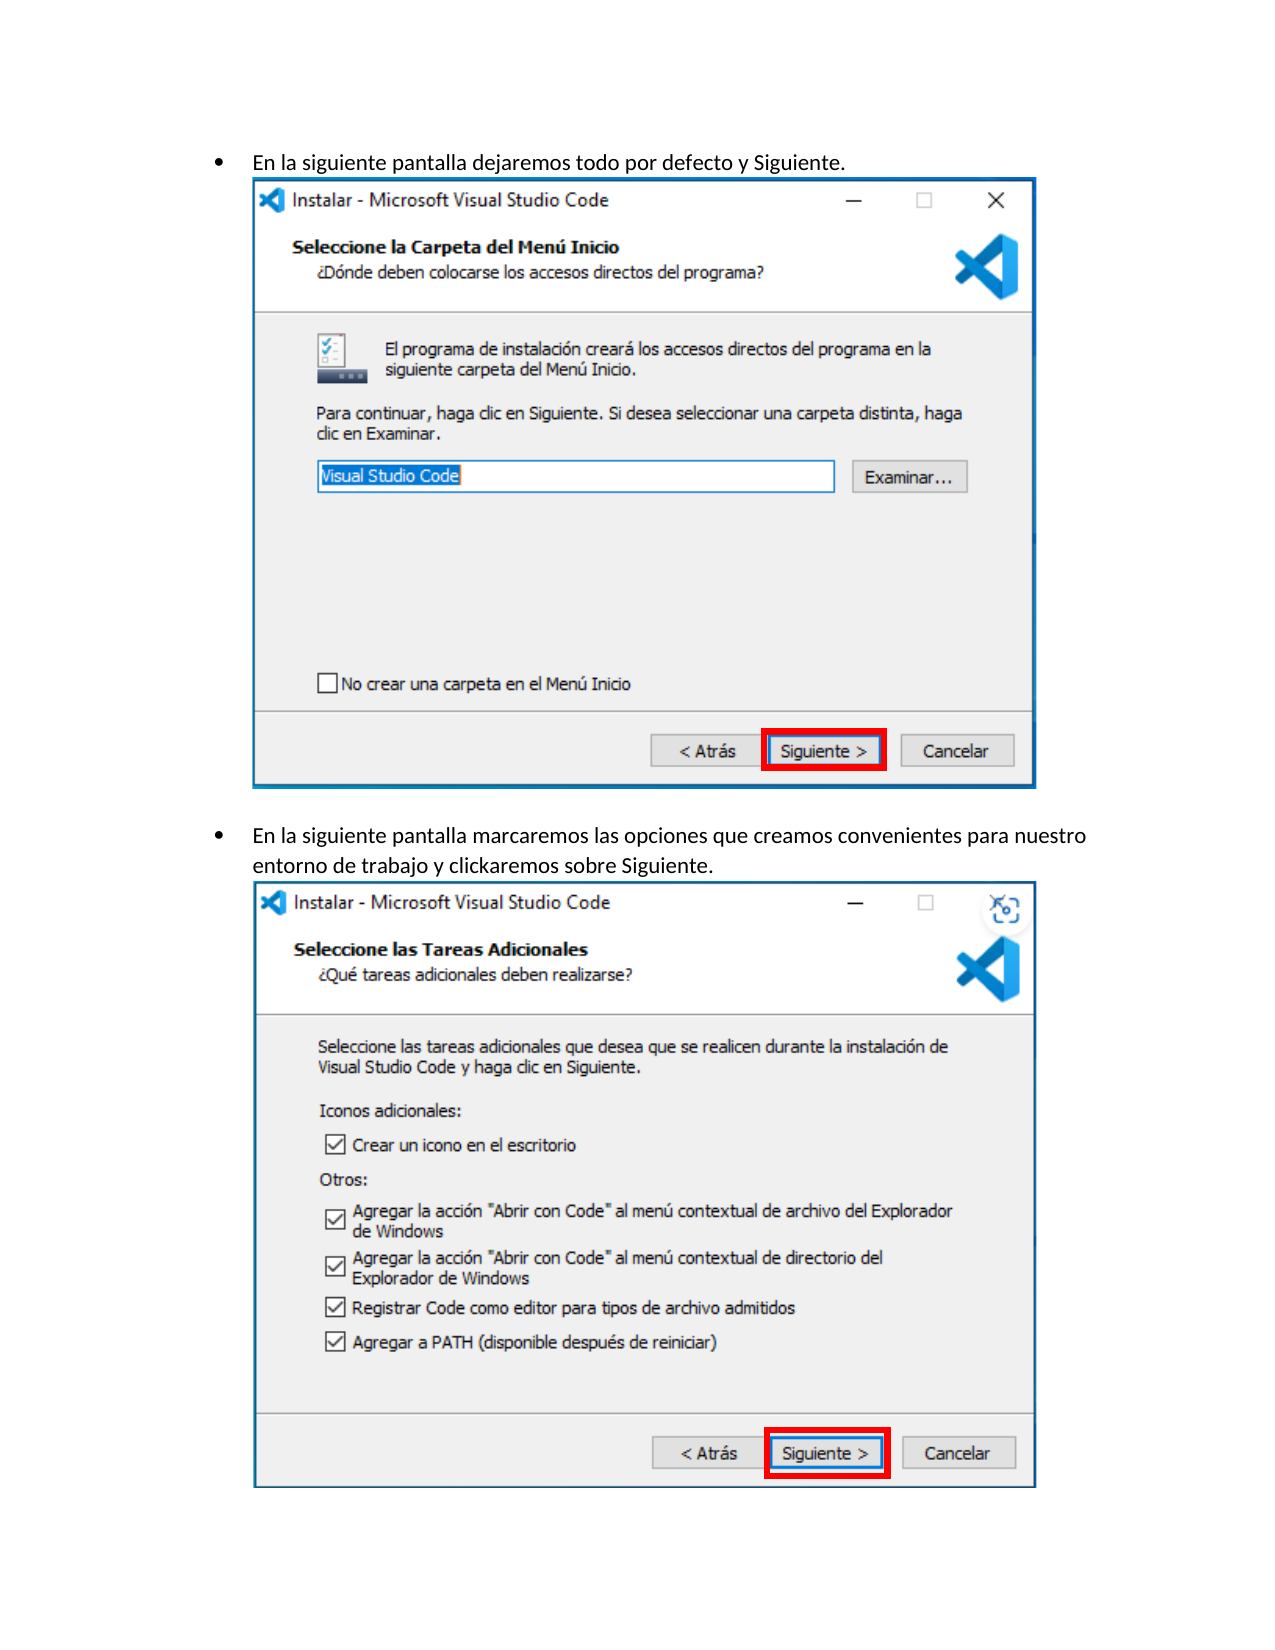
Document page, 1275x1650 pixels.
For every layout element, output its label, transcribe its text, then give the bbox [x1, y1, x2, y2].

list En la siguiente pantalla dejaremos todo por defecto y Siguiente. [215, 148, 1098, 176]
list En la siguiente pantalla marcaremos las opciones que creamos convenientes para nuestro entorno de trabajo y clickaremos sobre Siguiente. [215, 821, 1098, 879]
picture [252, 177, 1037, 789]
picture [256, 881, 1037, 1488]
